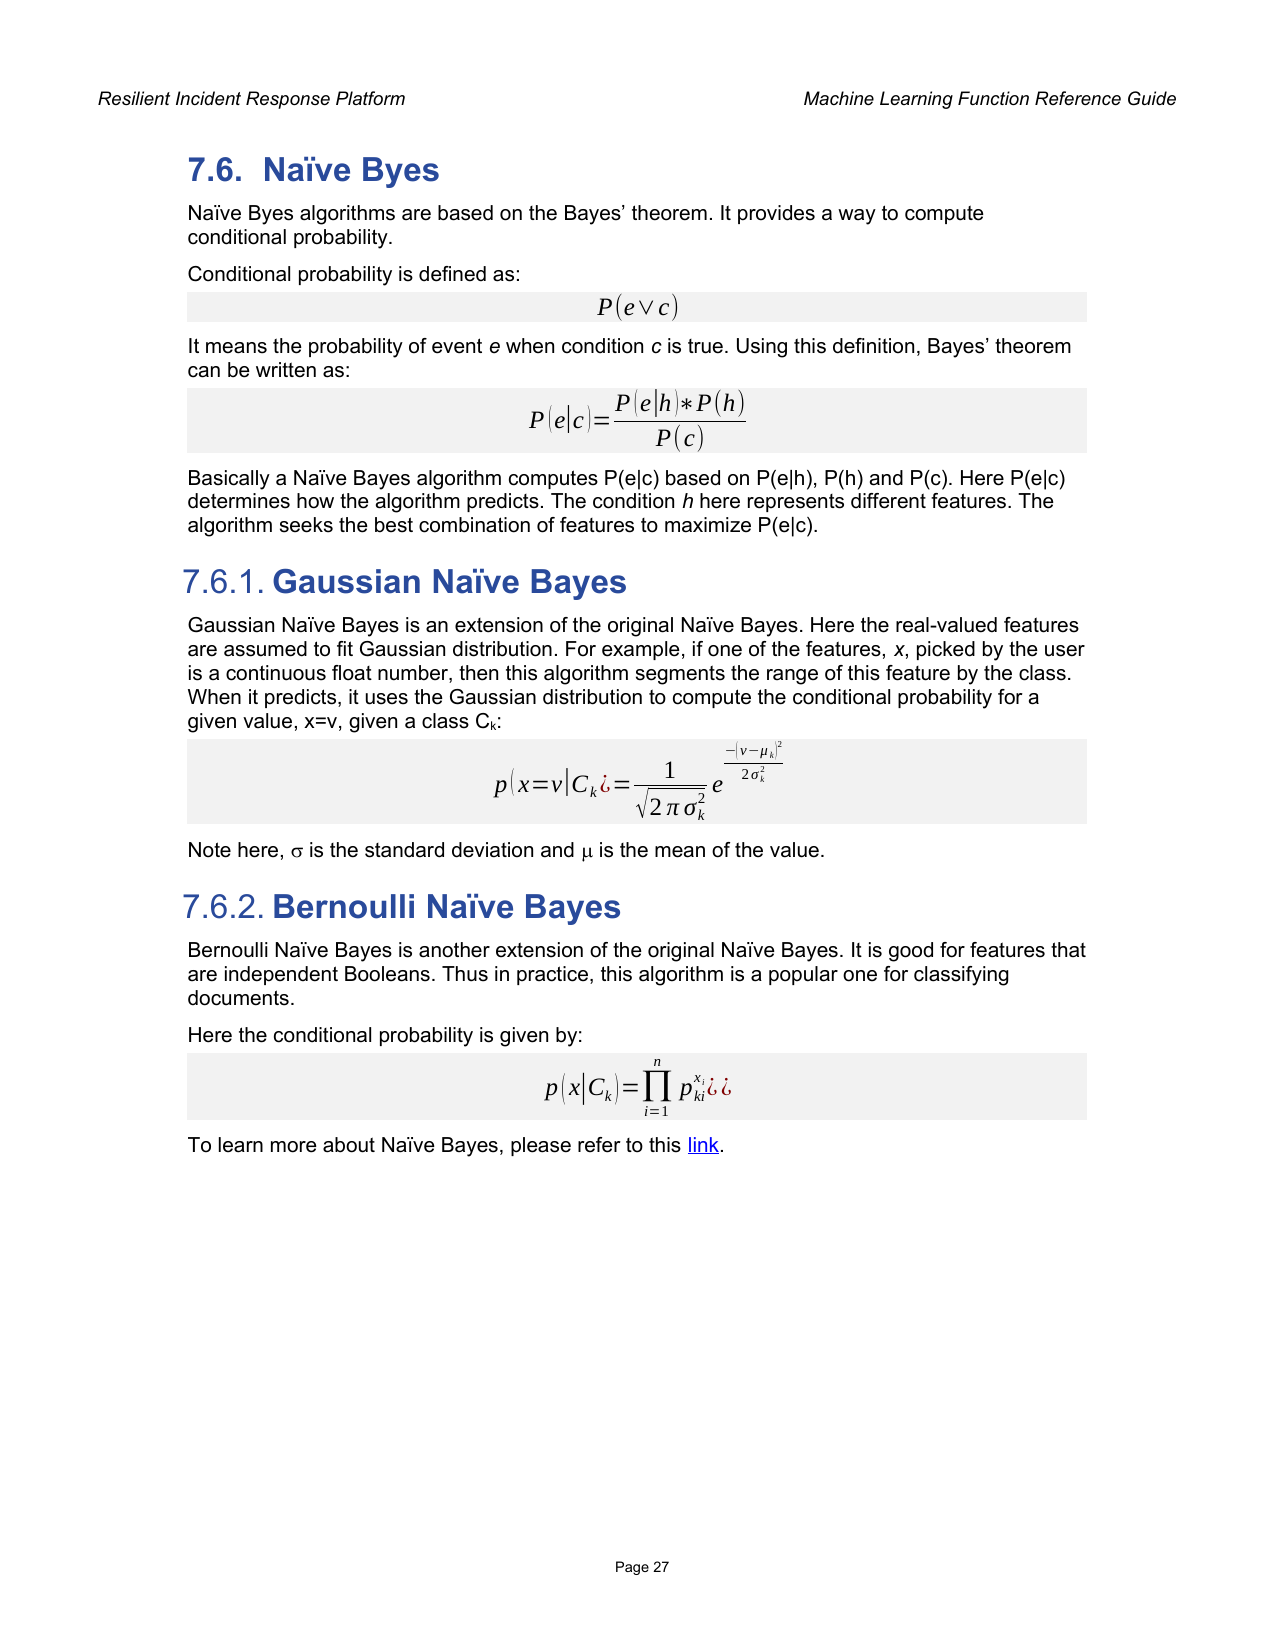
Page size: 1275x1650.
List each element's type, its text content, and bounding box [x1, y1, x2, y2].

text To learn more about Naïve Bayes, please refer to this link. [187, 1132, 1087, 1156]
text Gaussian Naïve Bayes is an extension of the original Naïve Bayes. Here the real-valued features are assumed to fit Gaussian distribution. For example, if one of the features, x, picked by the user is a continuous float number, then this algorithm segments the range of this feature by the class. When it predicts, it uses the Gaussian distribution to compute the conditional probability for a given value, x=v, given a class Ck: [187, 613, 1087, 733]
subtitle Gaussian Naïve Bayes [182, 562, 1087, 601]
text Basically a Naïve Bayes algorithm computes P(e|c) based on P(e|h), P(h) and P(c). Here P(e|c) determines how the algorithm predicts. The condition h here represents different features. The algorithm seeks the best combination of features to maximize P(e|c). [187, 465, 1087, 537]
text Conditional probability is defined as: [187, 261, 1087, 285]
text Bernoulli Naïve Bayes is another extension of the original Naïve Bayes. It is good for features that are independent Booleans. Thus in practice, this algorithm is a popular one for classifying documents. [187, 938, 1087, 1010]
subtitle Naïve Byes [187, 150, 1087, 188]
text It means the probability of event e when condition c is true. Using this definition, Bayes’ theorem can be written as: [187, 334, 1087, 382]
subtitle Bernoulli Naïve Bayes [182, 887, 1087, 926]
text Here the conditional probability is given by: [187, 1022, 1087, 1046]
text Naïve Byes algorithms are based on the Bayes’ theorem. It provides a way to compute conditional probability. [187, 201, 1087, 249]
text Note here, is the standard deviation and is the mean of the value. [187, 837, 1087, 862]
